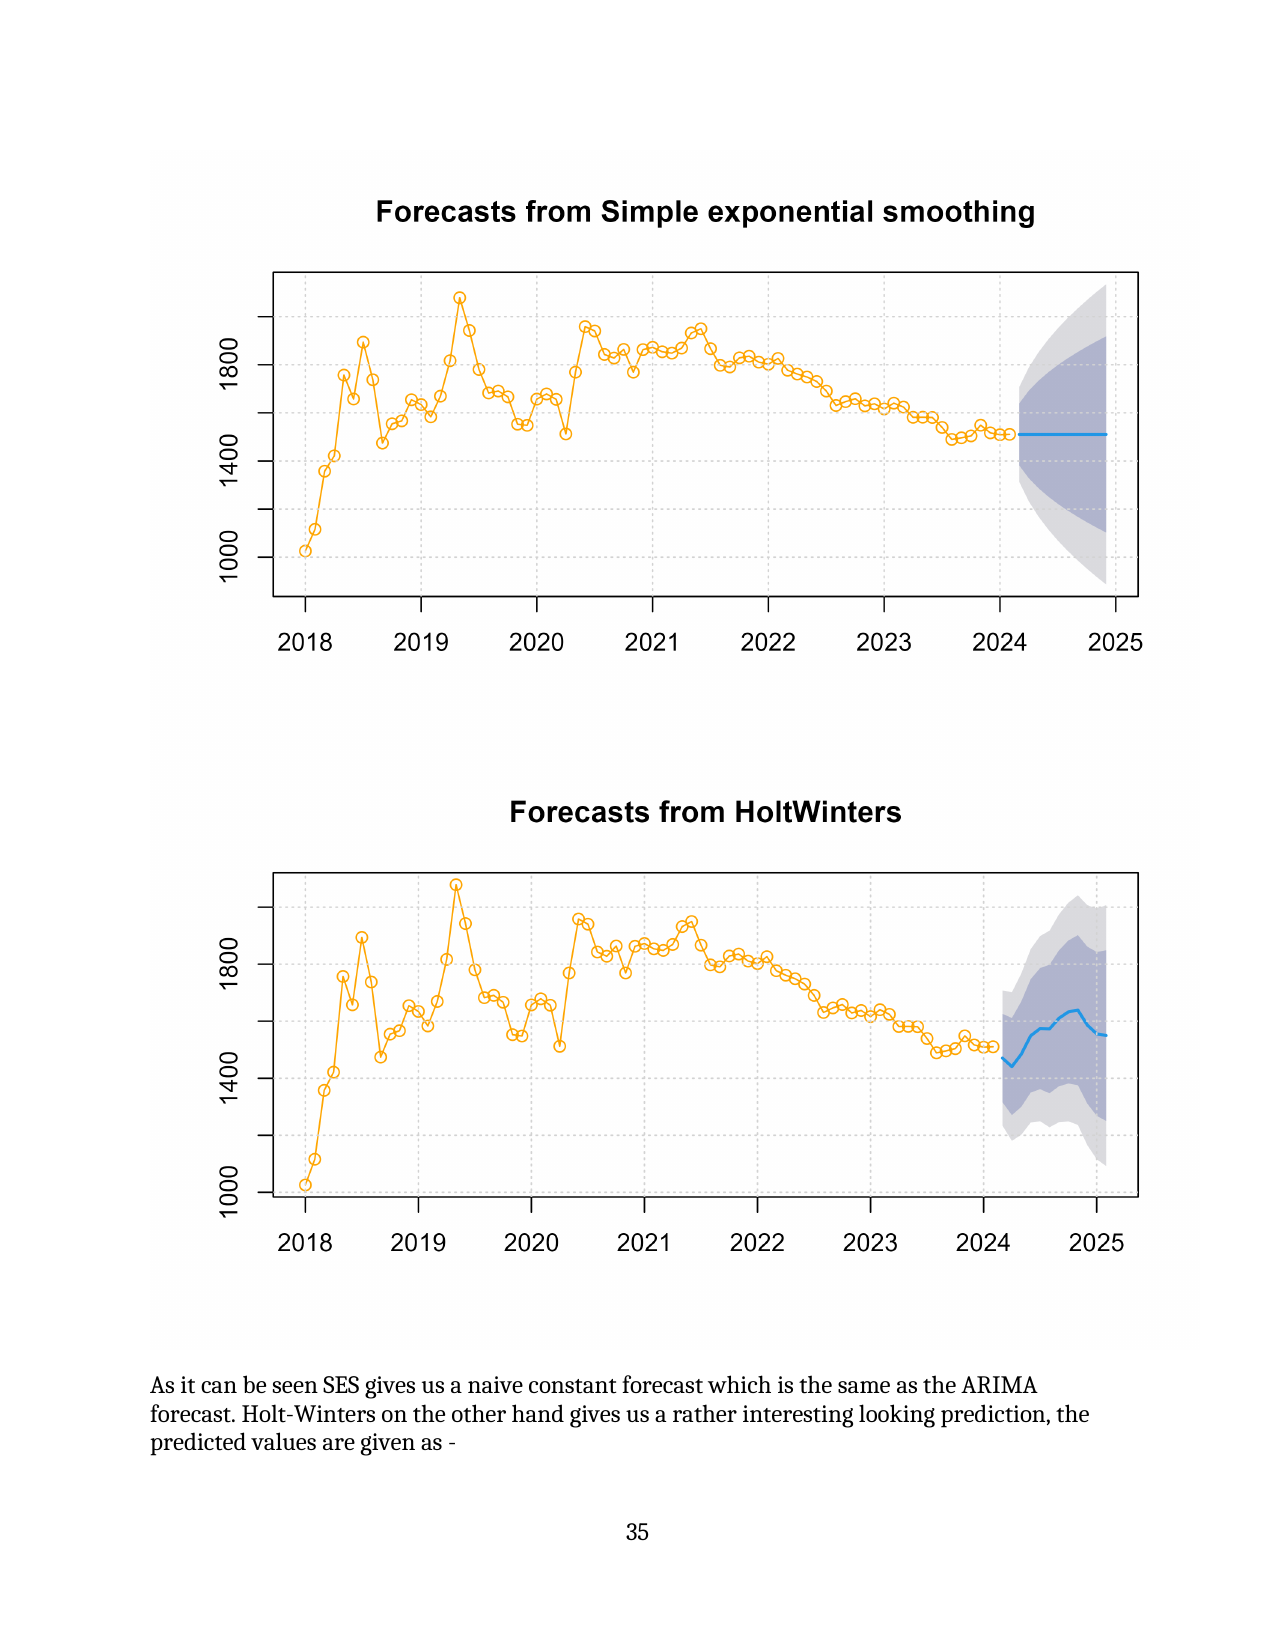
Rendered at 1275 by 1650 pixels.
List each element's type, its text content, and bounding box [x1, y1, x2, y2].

picture [150, 150, 1200, 1350]
text As it can be seen SES gives us a naive constant forecast which is the same as the ARIMA forecast. Holt-Winters on the other hand gives us a rather interesting looking prediction, the predicted values are given as - [150, 1371, 1125, 1457]
